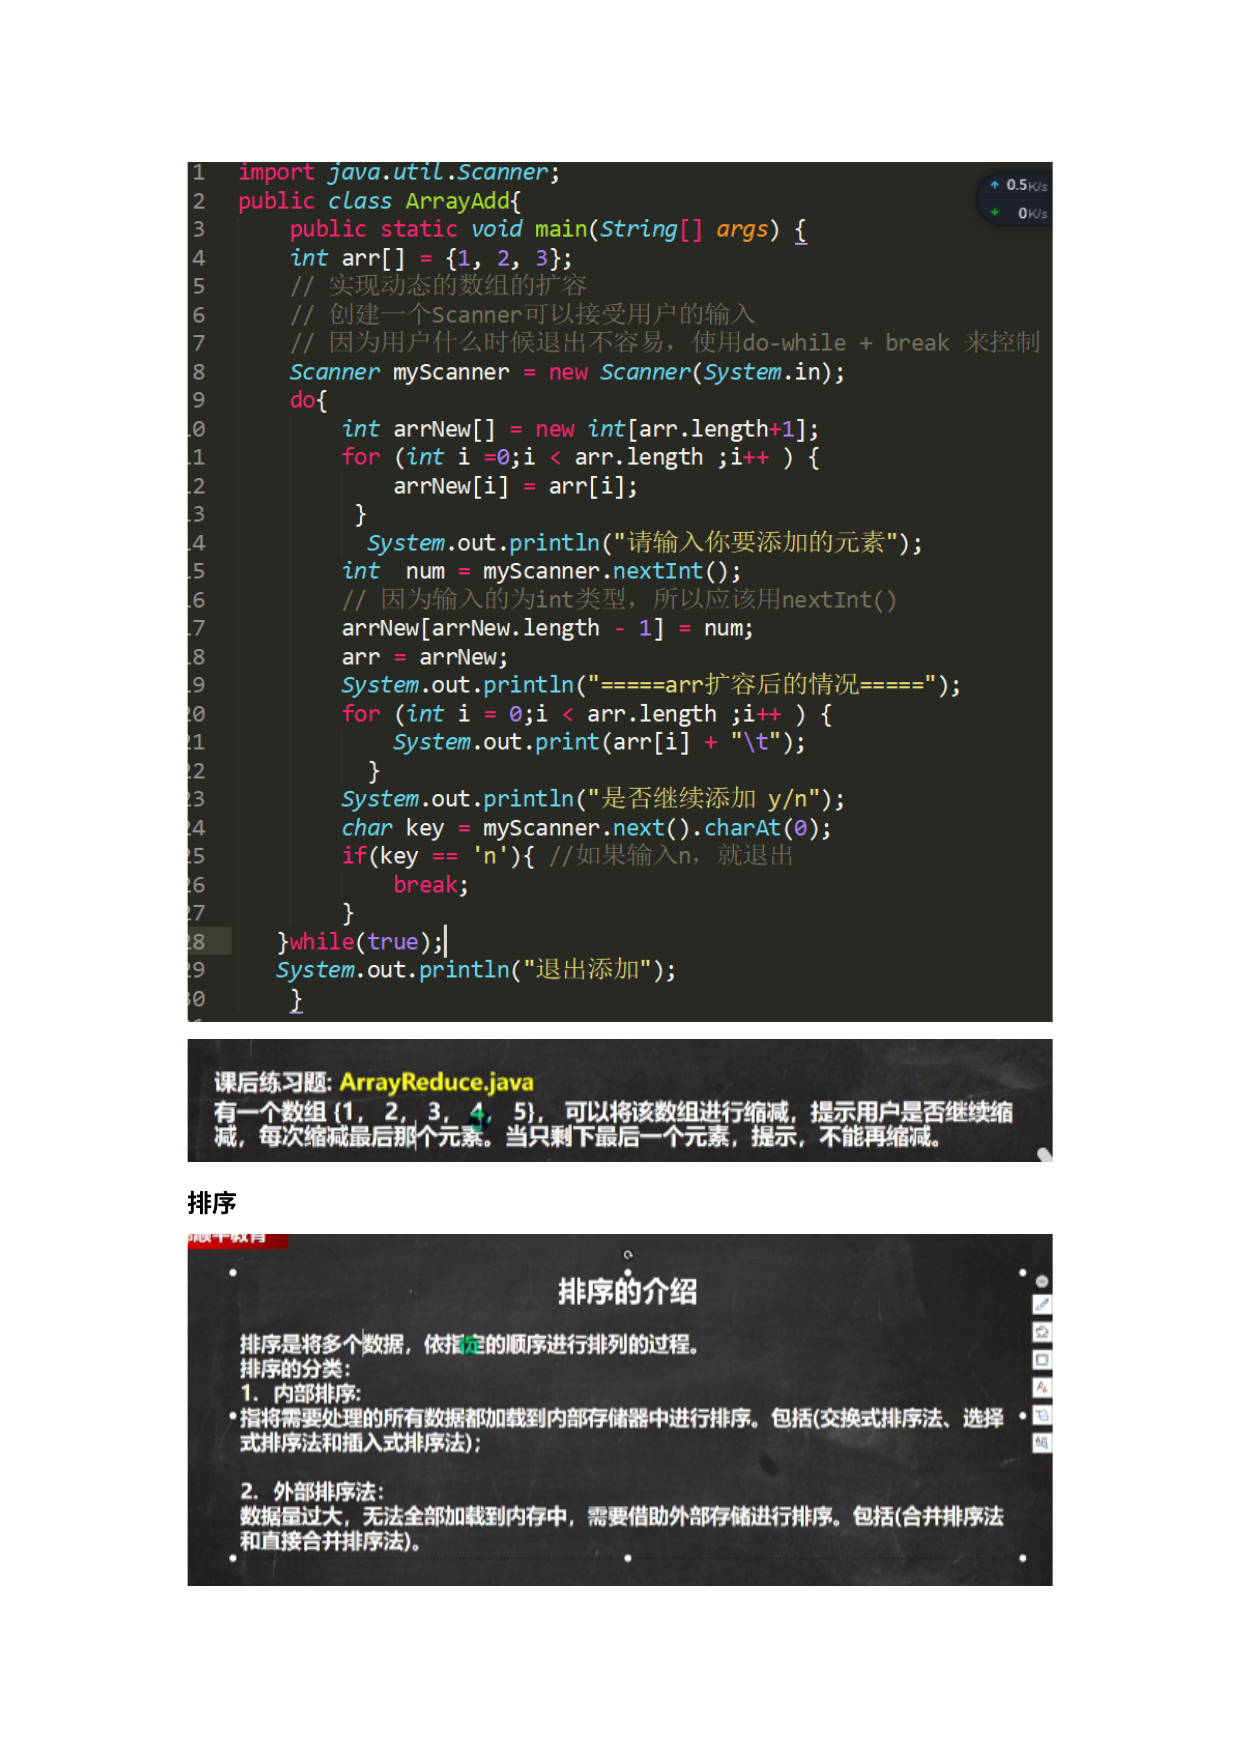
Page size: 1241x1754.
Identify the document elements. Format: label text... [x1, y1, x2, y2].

picture [187, 1039, 1053, 1162]
picture [187, 162, 1053, 1022]
text 排序 [187, 1169, 1053, 1234]
picture [187, 1234, 1053, 1586]
